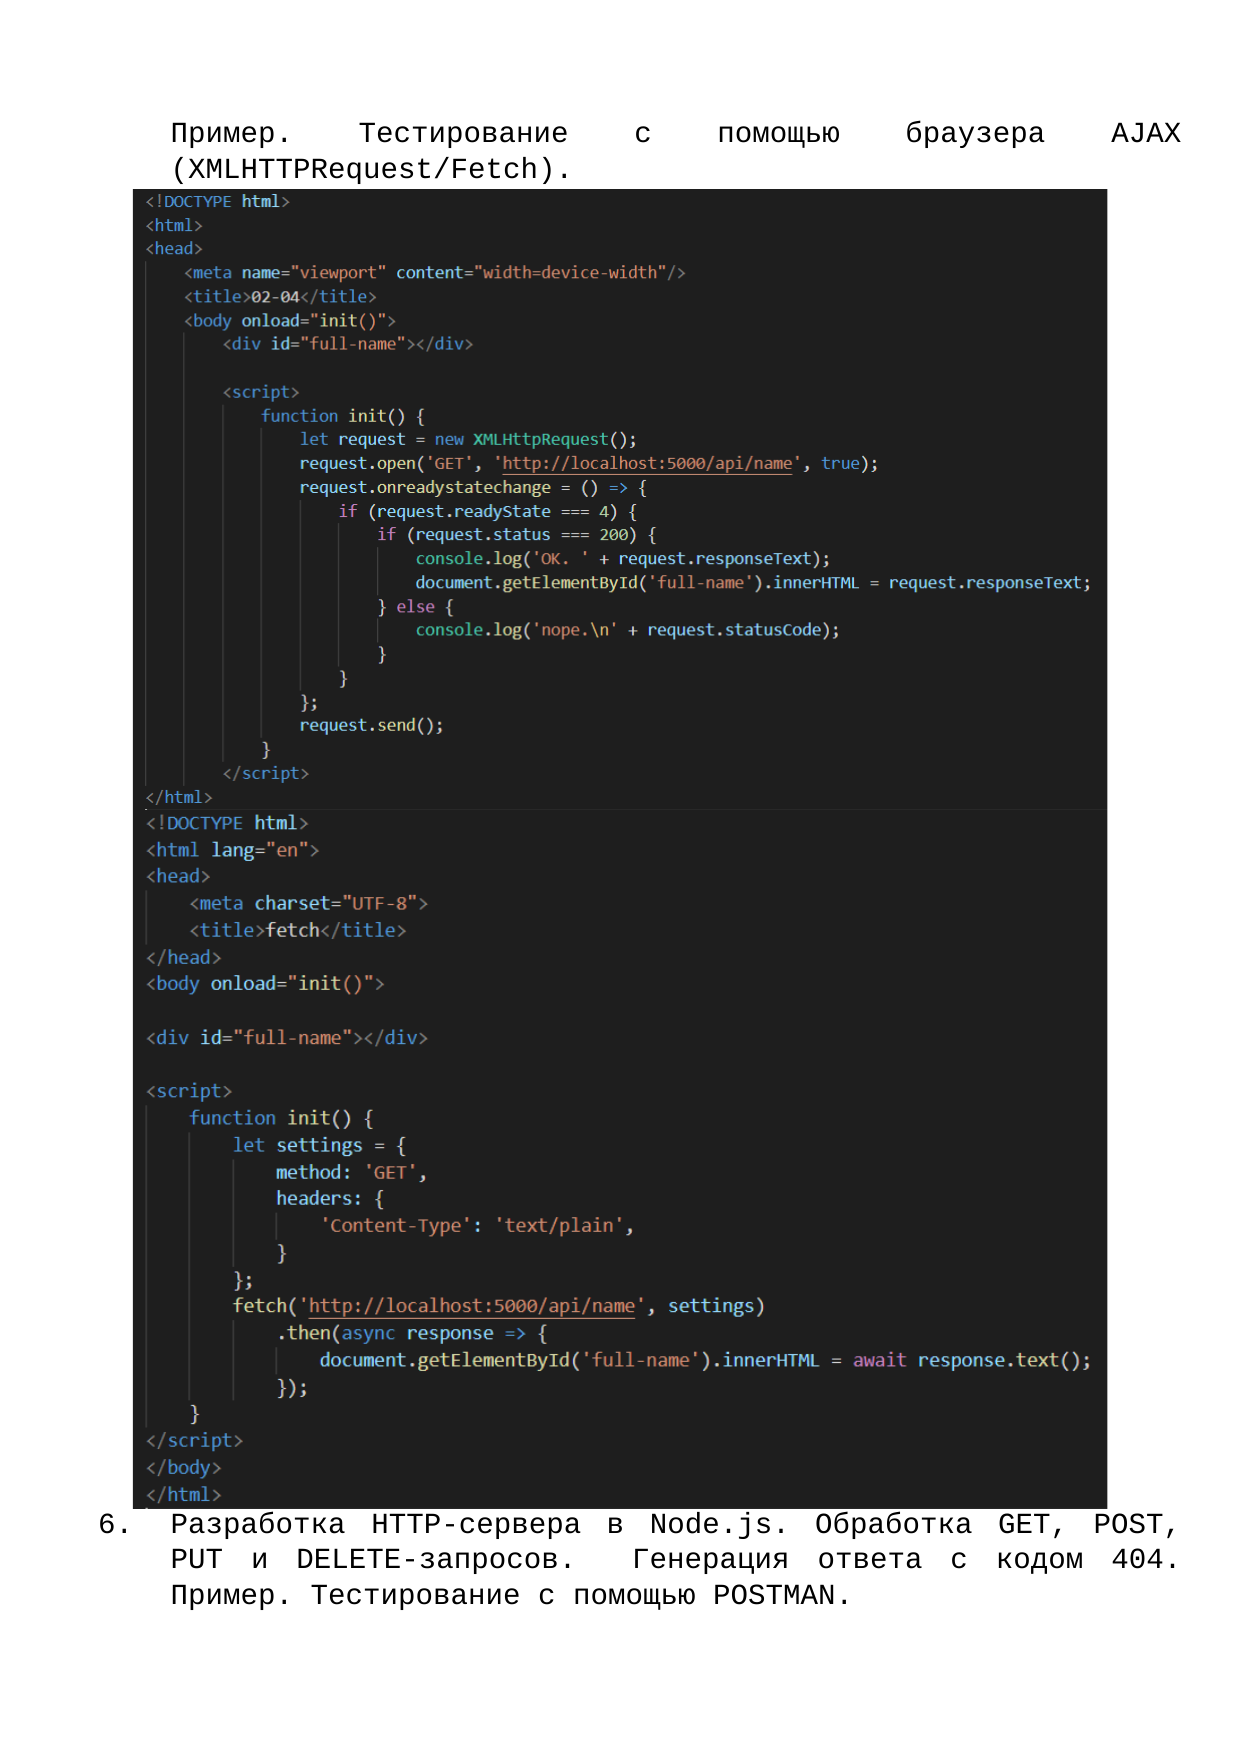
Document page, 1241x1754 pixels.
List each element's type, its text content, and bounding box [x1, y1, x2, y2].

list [133, 118, 1181, 187]
picture [132, 189, 1108, 1509]
list Разработка HTTP-сервера в Node.js. Обработка GET, POST, PUT и DELETE-запросов. Генерация ответа с кодом 404. Пример. Тестирование с помощью POSTMAN. [133, 1509, 1181, 1613]
